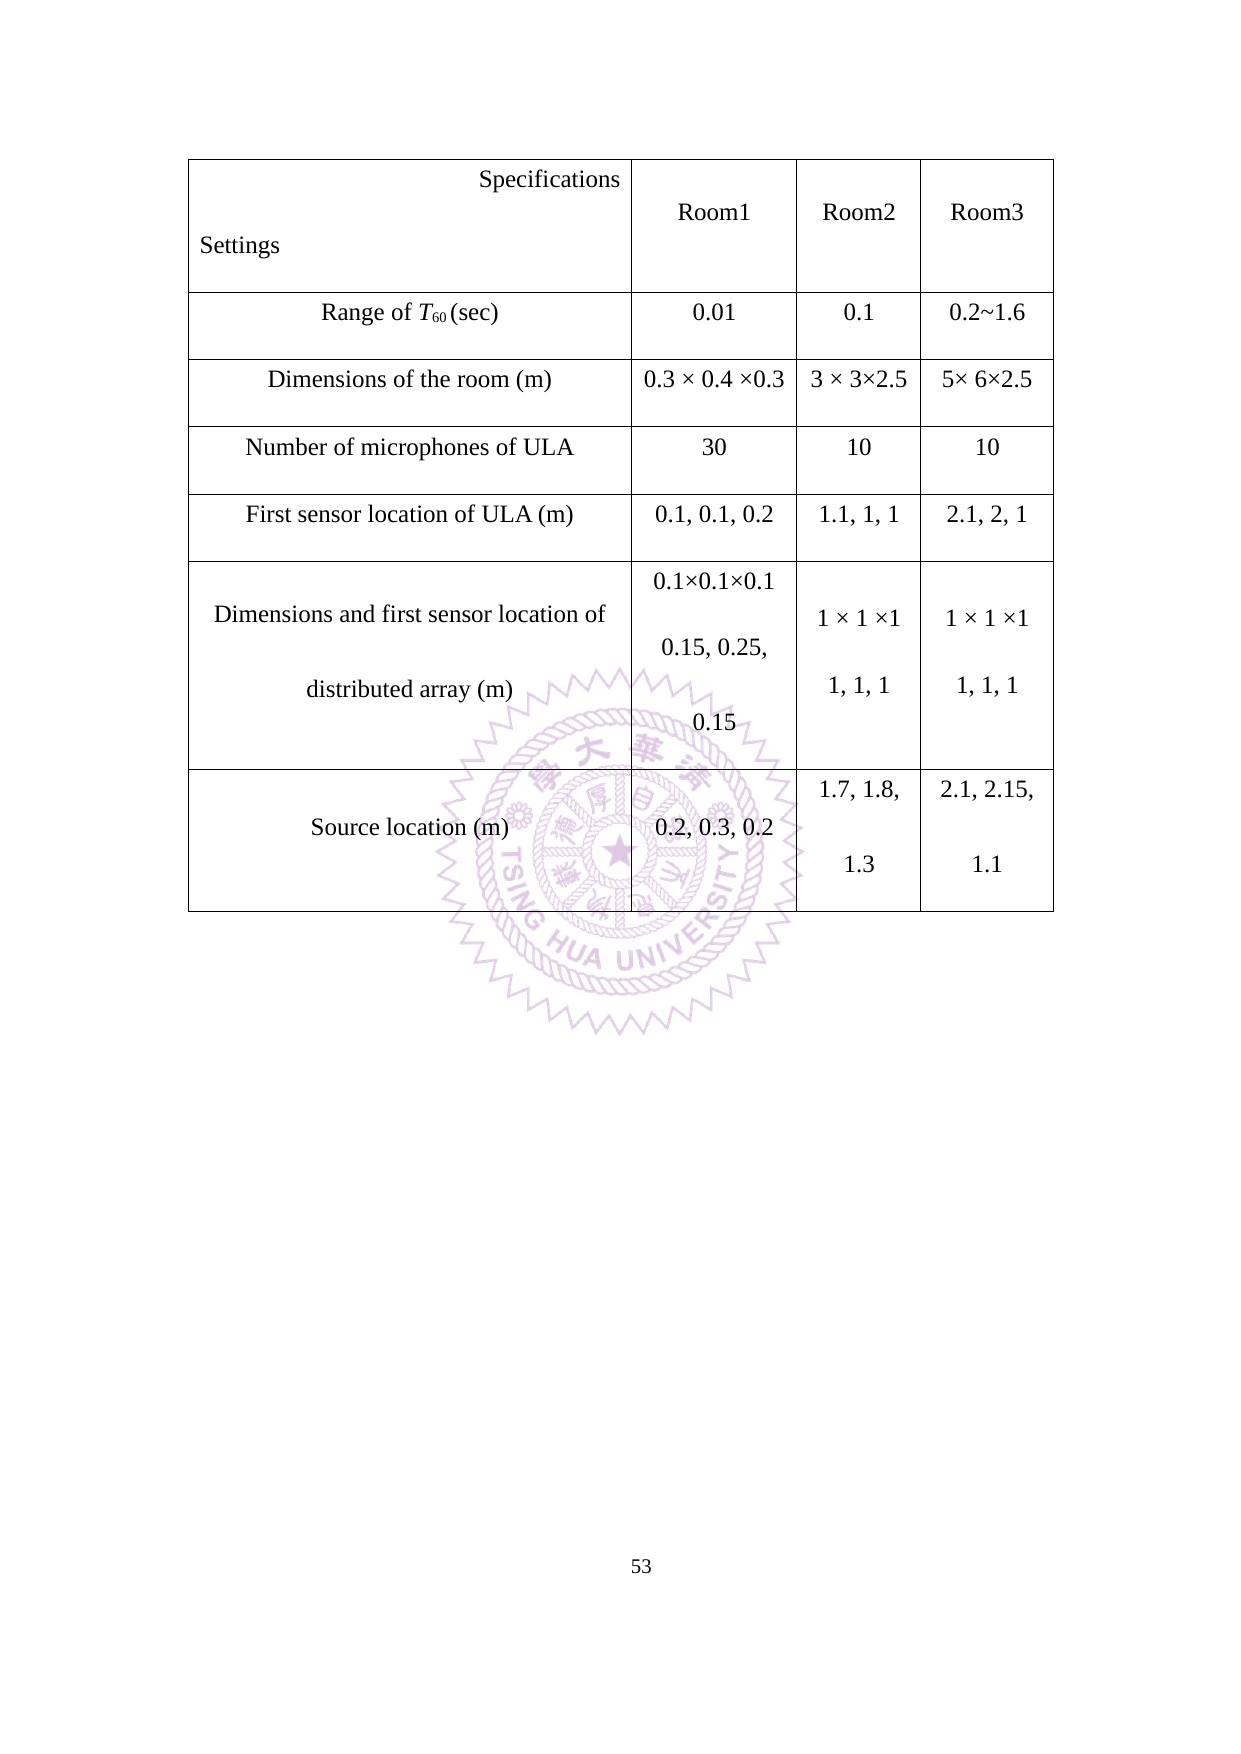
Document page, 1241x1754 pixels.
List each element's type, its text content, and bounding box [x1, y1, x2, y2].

table_cell 3 × 3×2.5 [797, 360, 920, 426]
table_cell 0.1×0.1×0.1 0.15, 0.25, 0.15 [632, 562, 796, 769]
table_header Room3 [921, 160, 1053, 292]
table_cell 0.2~1.6 [921, 293, 1053, 359]
table_cell First sensor location of ULA (m) [189, 495, 631, 561]
table_cell Number of microphones of ULA [189, 427, 631, 493]
table_cell 1.7, 1.8, 1.3 [797, 770, 920, 911]
table_cell 30 [632, 427, 796, 493]
table_header Room1 [632, 160, 796, 292]
picture [423, 912, 817, 979]
table_cell Range of T60 (sec) [189, 293, 631, 359]
table_cell 0.01 [632, 293, 796, 359]
table_cell 1 × 1 ×1 1, 1, 1 [797, 562, 920, 769]
table_cell 10 [797, 427, 920, 493]
table_header Room2 [797, 160, 920, 292]
table_cell Source location (m) [189, 770, 631, 911]
table_header [188, 979, 1053, 1510]
table_cell Dimensions and first sensor location of distributed array (m) [189, 562, 631, 769]
table_cell 2.1, 2.15, 1.1 [921, 770, 1053, 911]
table_cell 0.3 × 0.4 ×0.3 [632, 360, 796, 426]
table_cell 1 × 1 ×1 1, 1, 1 [921, 562, 1053, 769]
table_cell 5× 6×2.5 [921, 360, 1053, 426]
table_cell 2.1, 2, 1 [921, 495, 1053, 561]
table_cell 10 [921, 427, 1053, 493]
table_cell 1.1, 1, 1 [797, 495, 920, 561]
table_cell 0.1 [797, 293, 920, 359]
table_cell 0.2, 0.3, 0.2 [632, 770, 796, 911]
table_header Specifications Settings [189, 160, 631, 292]
table_cell 0.1, 0.1, 0.2 [632, 495, 796, 561]
table_cell Dimensions of the room (m) [189, 360, 631, 426]
